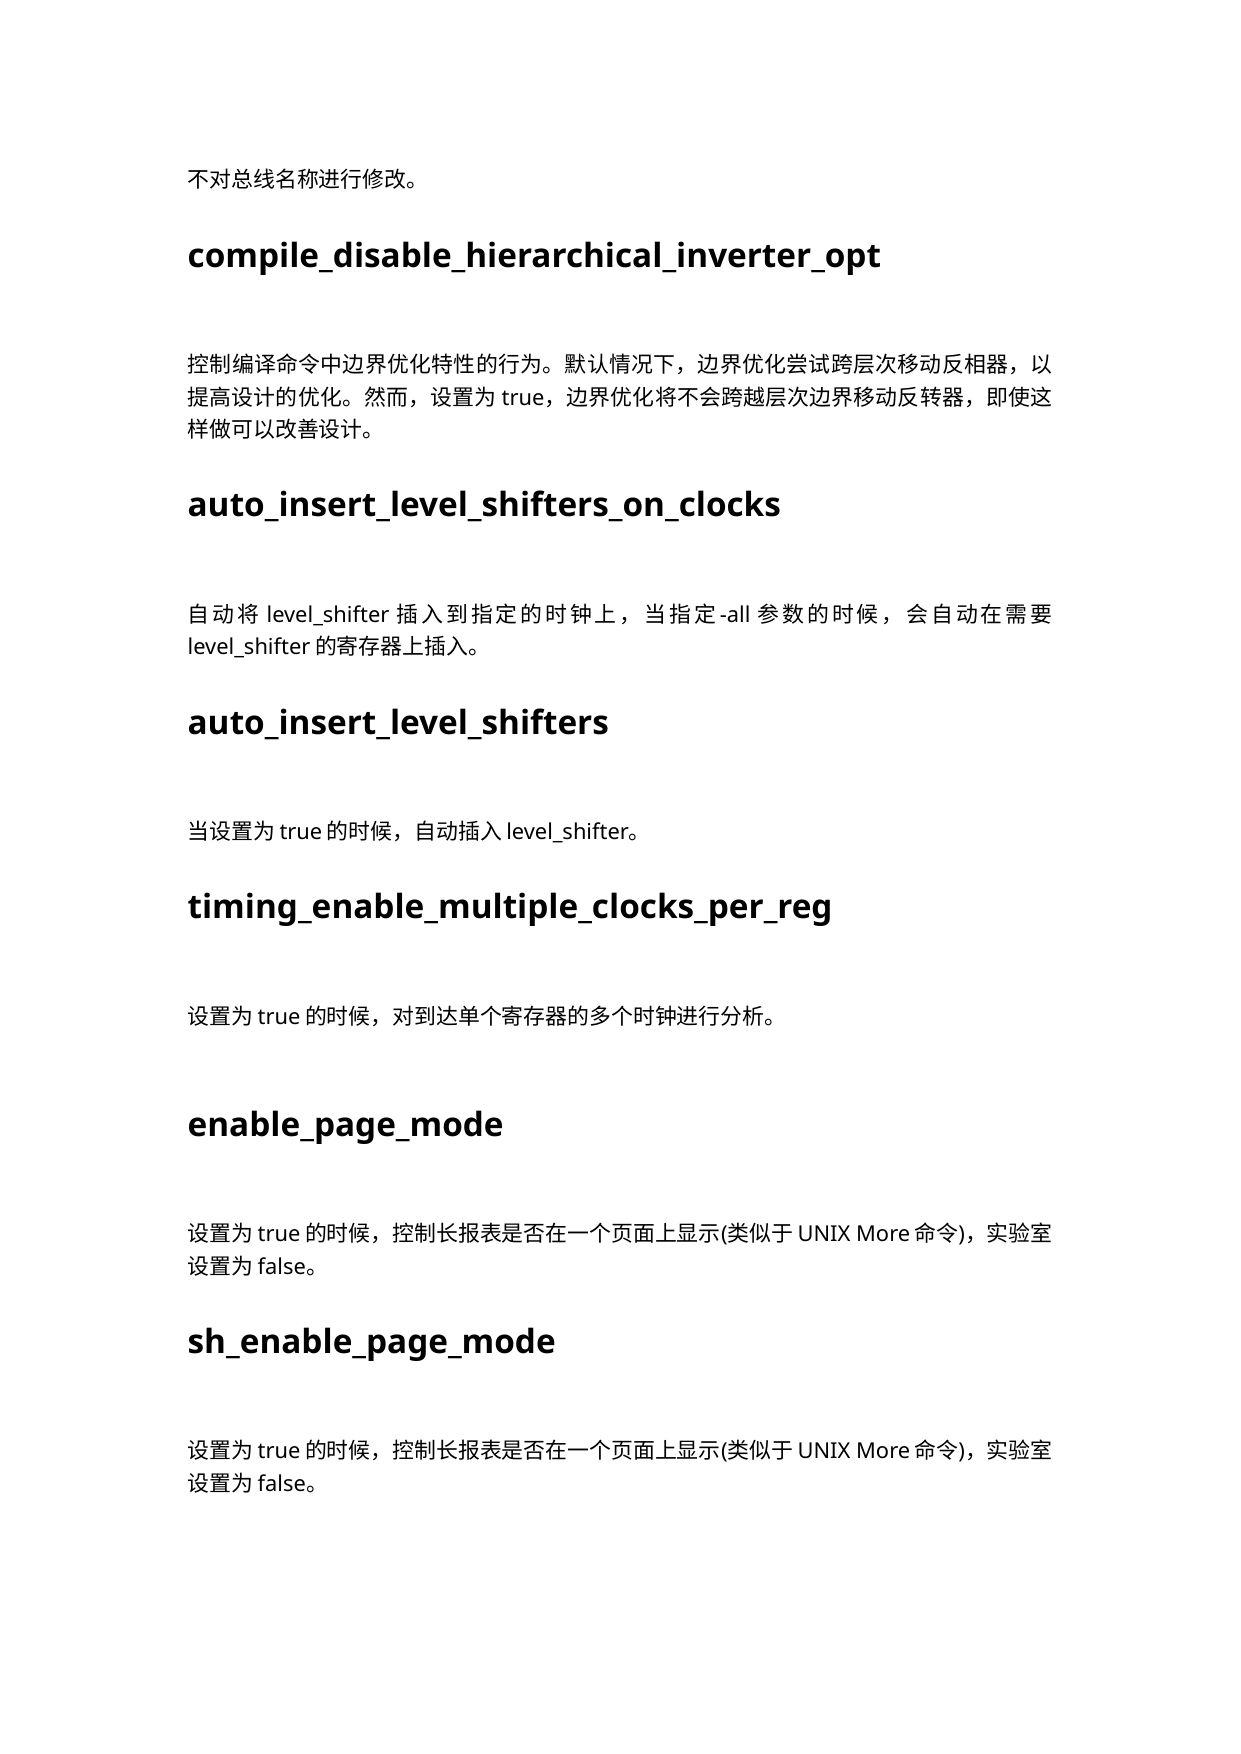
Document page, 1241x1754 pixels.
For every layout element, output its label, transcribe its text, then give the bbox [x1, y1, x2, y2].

text 设置为true的时候，控制长报表是否在一个页面上显示(类似于UNIX More命令)，实验室设置为false。 [187, 1216, 1053, 1281]
subtitle auto_insert_level_shifters_on_clocks [187, 471, 1053, 536]
text 控制编译命令中边界优化特性的行为。默认情况下，边界优化尝试跨层次移动反相器，以提高设计的优化。然而，设置为true，边界优化将不会跨越层次边界移动反转器，即使这样做可以改善设计。 [187, 347, 1053, 444]
subtitle sh_enable_page_mode [187, 1308, 1053, 1373]
text 设置为true的时候，控制长报表是否在一个页面上显示(类似于UNIX More命令)，实验室设置为false。 [187, 1433, 1053, 1498]
subtitle timing_enable_multiple_clocks_per_reg [187, 873, 1053, 938]
subtitle auto_insert_level_shifters [187, 689, 1053, 754]
subtitle compile_disable_hierarchical_inverter_opt [187, 222, 1053, 287]
text 设置为true的时候，对到达单个寄存器的多个时钟进行分析。 [187, 999, 1053, 1064]
text 当设置为true的时候，自动插入level_shifter。 [187, 814, 1053, 846]
text 自动将level_shifter插入到指定的时钟上，当指定-all参数的时候，会自动在需要level_shifter的寄存器上插入。 [187, 597, 1053, 662]
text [187, 162, 1053, 194]
subtitle enable_page_mode [187, 1091, 1053, 1156]
